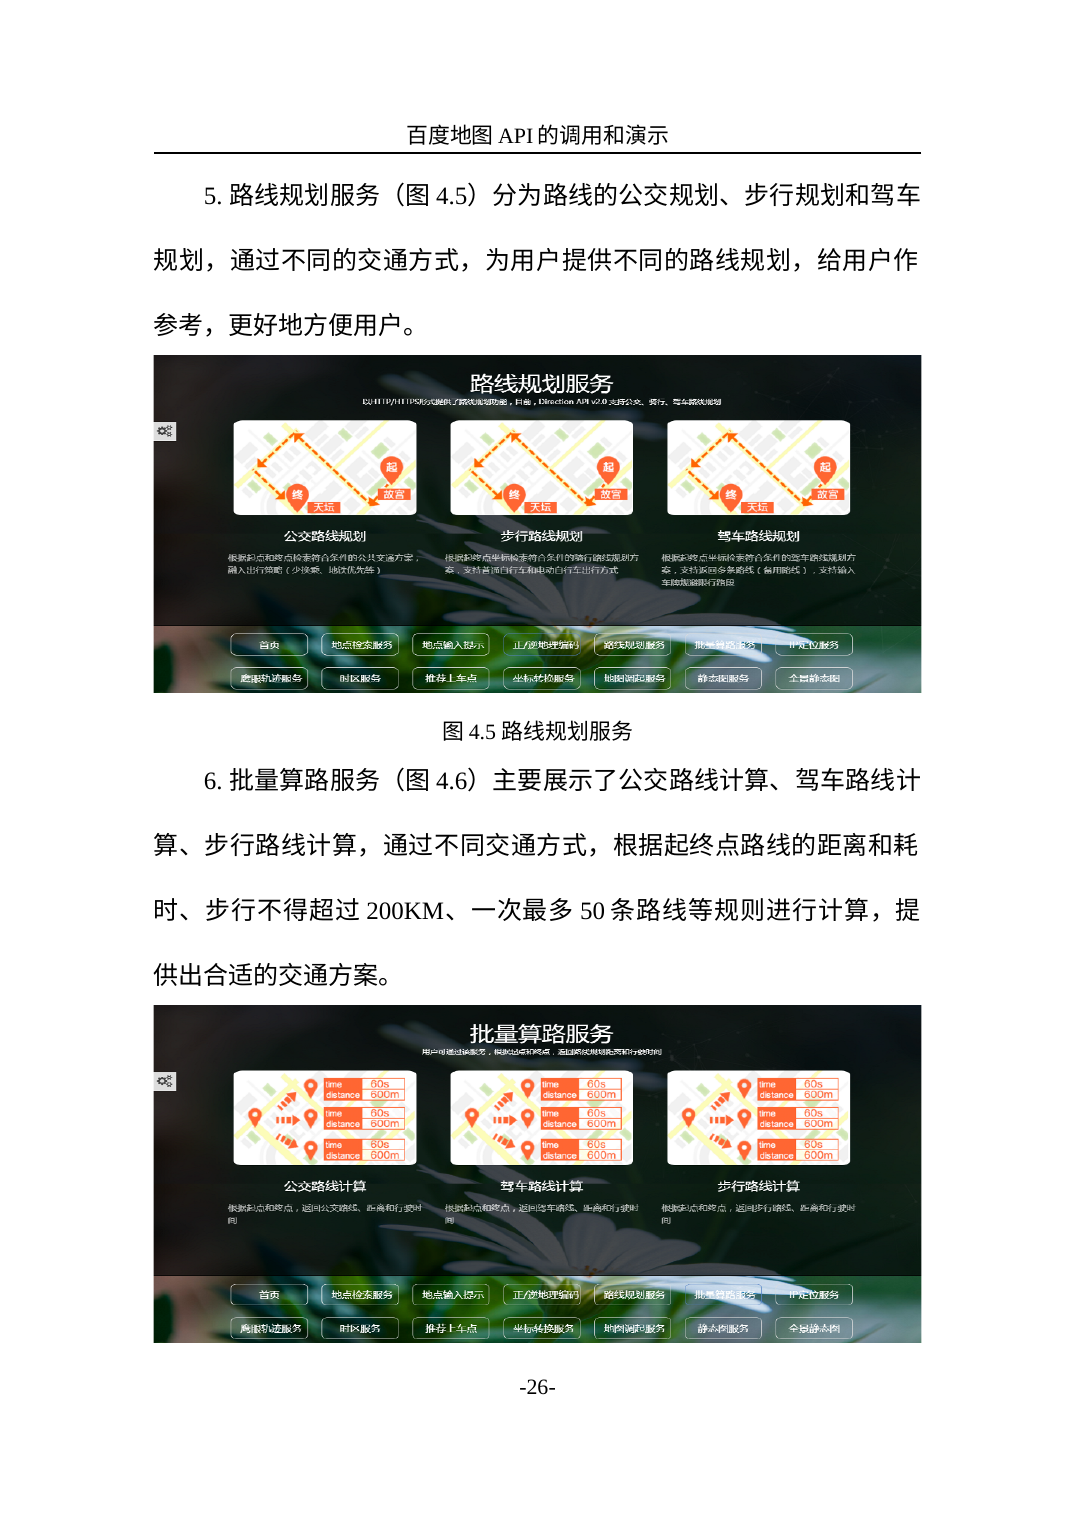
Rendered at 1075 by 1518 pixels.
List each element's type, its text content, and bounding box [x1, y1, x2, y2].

text 5. 路线规划服务（图4.5）分为路线的公交规划、步行规划和驾车规划，通过不同的交通方式，为用户提供不同的路线规划，给用户作参考，更好地方便用户。 [153, 161, 921, 355]
picture [153, 355, 922, 693]
picture [153, 1005, 922, 1343]
text 图4.5 路线规划服务 [153, 713, 921, 746]
text 6. 批量算路服务（图4.6）主要展示了公交路线计算、驾车路线计算、步行路线计算，通过不同交通方式，根据起终点路线的距离和耗时、步行不得超过200KM、一次最多50条路线等规则进行计算，提供出合适的交通方案。 [153, 746, 921, 1005]
